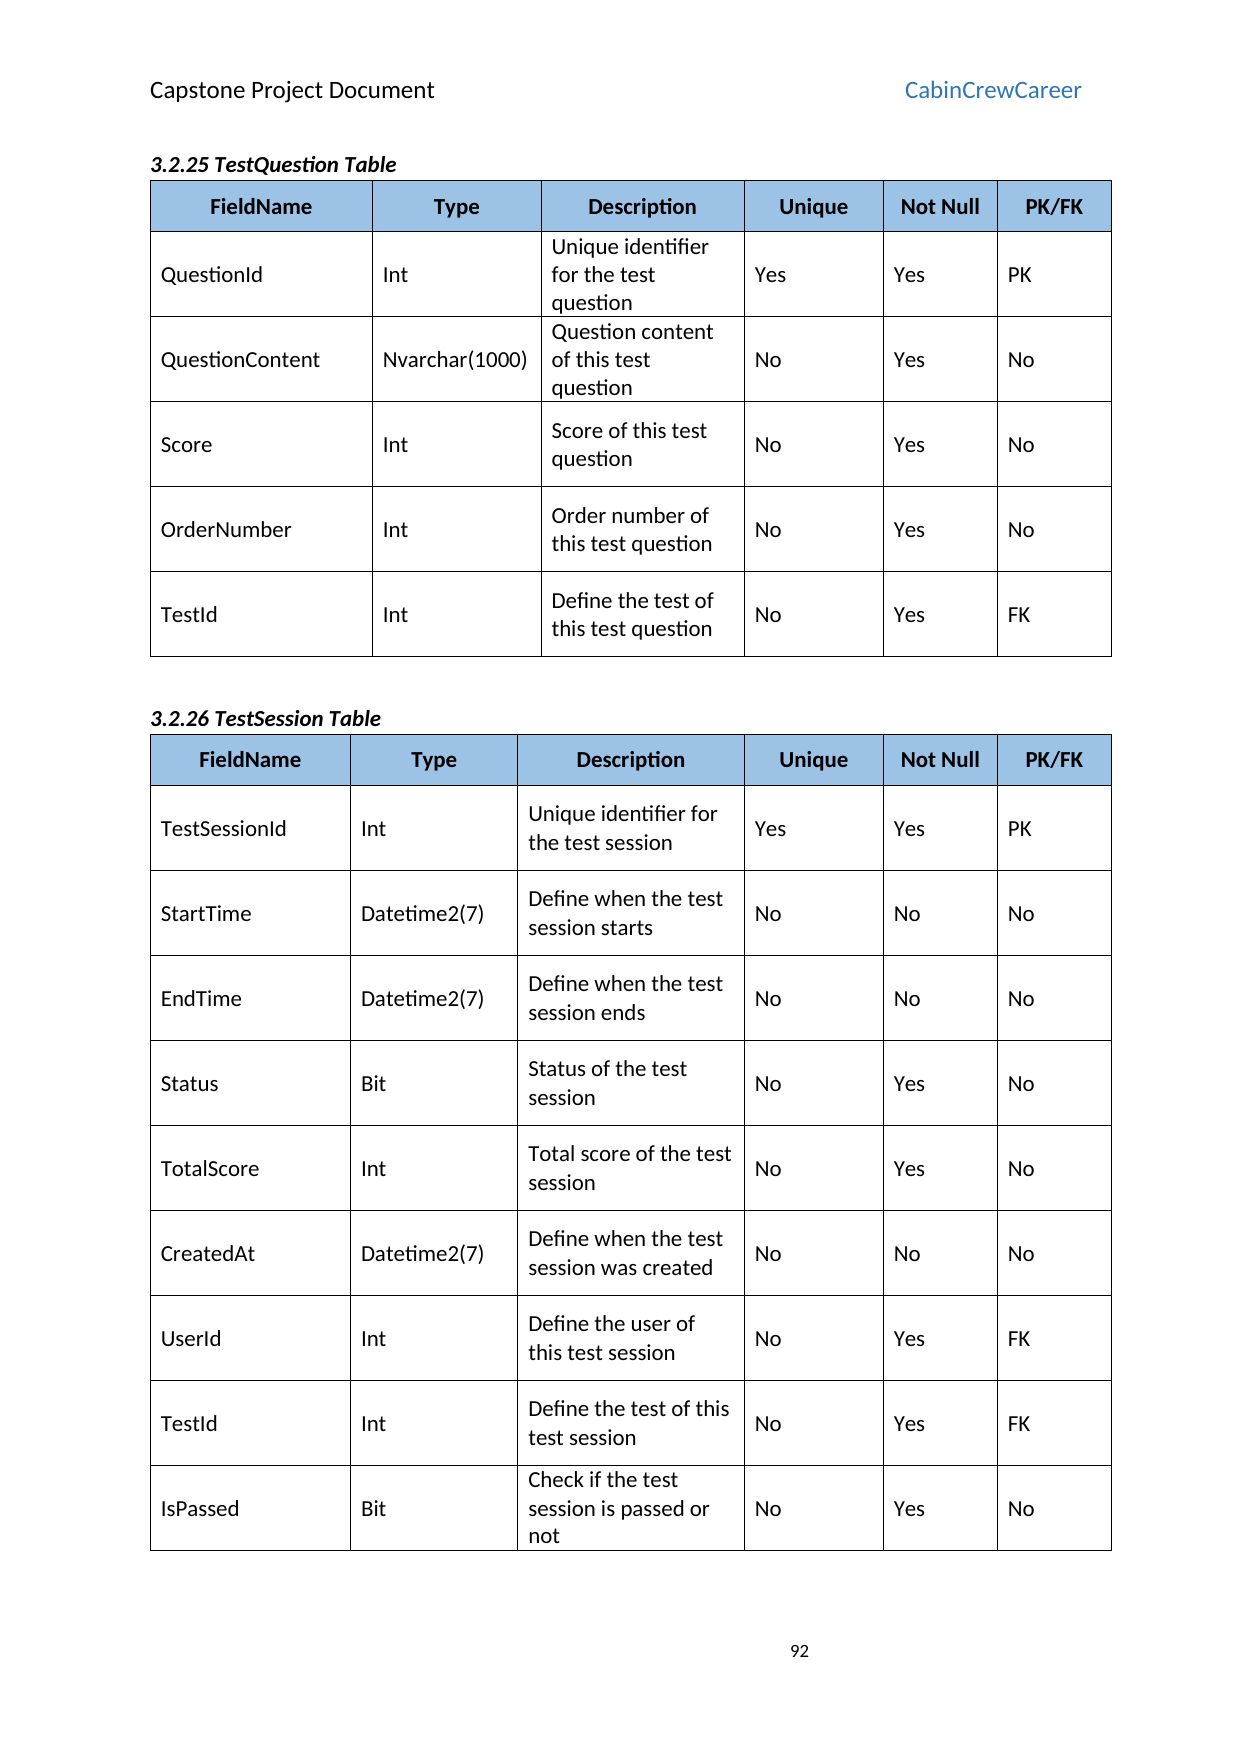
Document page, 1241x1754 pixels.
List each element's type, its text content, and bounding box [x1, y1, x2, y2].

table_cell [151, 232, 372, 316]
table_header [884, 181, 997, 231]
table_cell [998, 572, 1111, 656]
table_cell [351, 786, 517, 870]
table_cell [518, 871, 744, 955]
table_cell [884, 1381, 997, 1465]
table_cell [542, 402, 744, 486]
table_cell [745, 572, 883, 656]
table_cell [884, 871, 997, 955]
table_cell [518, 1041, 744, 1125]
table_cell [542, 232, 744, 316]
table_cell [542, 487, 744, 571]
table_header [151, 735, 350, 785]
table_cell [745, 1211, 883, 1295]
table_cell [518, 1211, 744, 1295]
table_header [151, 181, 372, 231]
subtitle 3.2.25 TestQuestion Table [150, 150, 1090, 178]
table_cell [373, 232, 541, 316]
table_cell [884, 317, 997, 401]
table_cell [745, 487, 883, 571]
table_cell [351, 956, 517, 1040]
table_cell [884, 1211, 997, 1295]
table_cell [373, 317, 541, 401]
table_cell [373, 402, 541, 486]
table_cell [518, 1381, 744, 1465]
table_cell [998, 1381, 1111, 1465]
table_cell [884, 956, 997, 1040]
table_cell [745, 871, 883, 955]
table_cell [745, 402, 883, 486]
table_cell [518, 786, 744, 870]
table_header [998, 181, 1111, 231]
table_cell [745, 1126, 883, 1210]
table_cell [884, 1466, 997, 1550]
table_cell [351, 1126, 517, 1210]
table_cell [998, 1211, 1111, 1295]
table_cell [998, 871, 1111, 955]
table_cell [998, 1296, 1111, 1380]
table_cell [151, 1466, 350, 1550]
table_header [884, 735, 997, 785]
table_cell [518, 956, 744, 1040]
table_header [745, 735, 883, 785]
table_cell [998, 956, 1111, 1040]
subtitle 3.2.26 TestSession Table [150, 704, 1090, 732]
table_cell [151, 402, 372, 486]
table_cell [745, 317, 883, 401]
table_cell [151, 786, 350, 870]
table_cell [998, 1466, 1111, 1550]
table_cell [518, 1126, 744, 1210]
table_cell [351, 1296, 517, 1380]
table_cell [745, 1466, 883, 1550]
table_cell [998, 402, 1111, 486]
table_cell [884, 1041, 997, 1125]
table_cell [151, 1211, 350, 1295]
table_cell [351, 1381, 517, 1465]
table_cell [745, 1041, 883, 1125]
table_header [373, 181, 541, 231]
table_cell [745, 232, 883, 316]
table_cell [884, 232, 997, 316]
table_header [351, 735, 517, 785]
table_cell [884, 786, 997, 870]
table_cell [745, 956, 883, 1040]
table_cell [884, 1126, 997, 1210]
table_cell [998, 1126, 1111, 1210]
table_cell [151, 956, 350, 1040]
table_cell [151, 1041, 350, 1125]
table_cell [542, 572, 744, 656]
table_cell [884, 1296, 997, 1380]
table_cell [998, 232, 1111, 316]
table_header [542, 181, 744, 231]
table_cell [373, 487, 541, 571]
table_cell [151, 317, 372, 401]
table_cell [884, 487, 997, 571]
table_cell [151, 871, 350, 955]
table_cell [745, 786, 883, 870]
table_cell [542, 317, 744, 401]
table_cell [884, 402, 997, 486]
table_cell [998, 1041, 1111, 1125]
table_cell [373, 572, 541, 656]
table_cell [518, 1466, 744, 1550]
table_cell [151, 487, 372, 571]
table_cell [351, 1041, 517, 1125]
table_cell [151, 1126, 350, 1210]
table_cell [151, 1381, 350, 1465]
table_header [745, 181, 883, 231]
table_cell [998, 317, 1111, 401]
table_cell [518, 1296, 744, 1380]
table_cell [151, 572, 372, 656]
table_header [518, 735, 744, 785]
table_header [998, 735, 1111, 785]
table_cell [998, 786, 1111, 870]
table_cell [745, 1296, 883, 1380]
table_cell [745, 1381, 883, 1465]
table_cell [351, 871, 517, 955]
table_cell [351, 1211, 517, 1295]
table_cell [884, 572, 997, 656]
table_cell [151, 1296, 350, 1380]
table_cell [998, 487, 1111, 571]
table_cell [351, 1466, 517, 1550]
